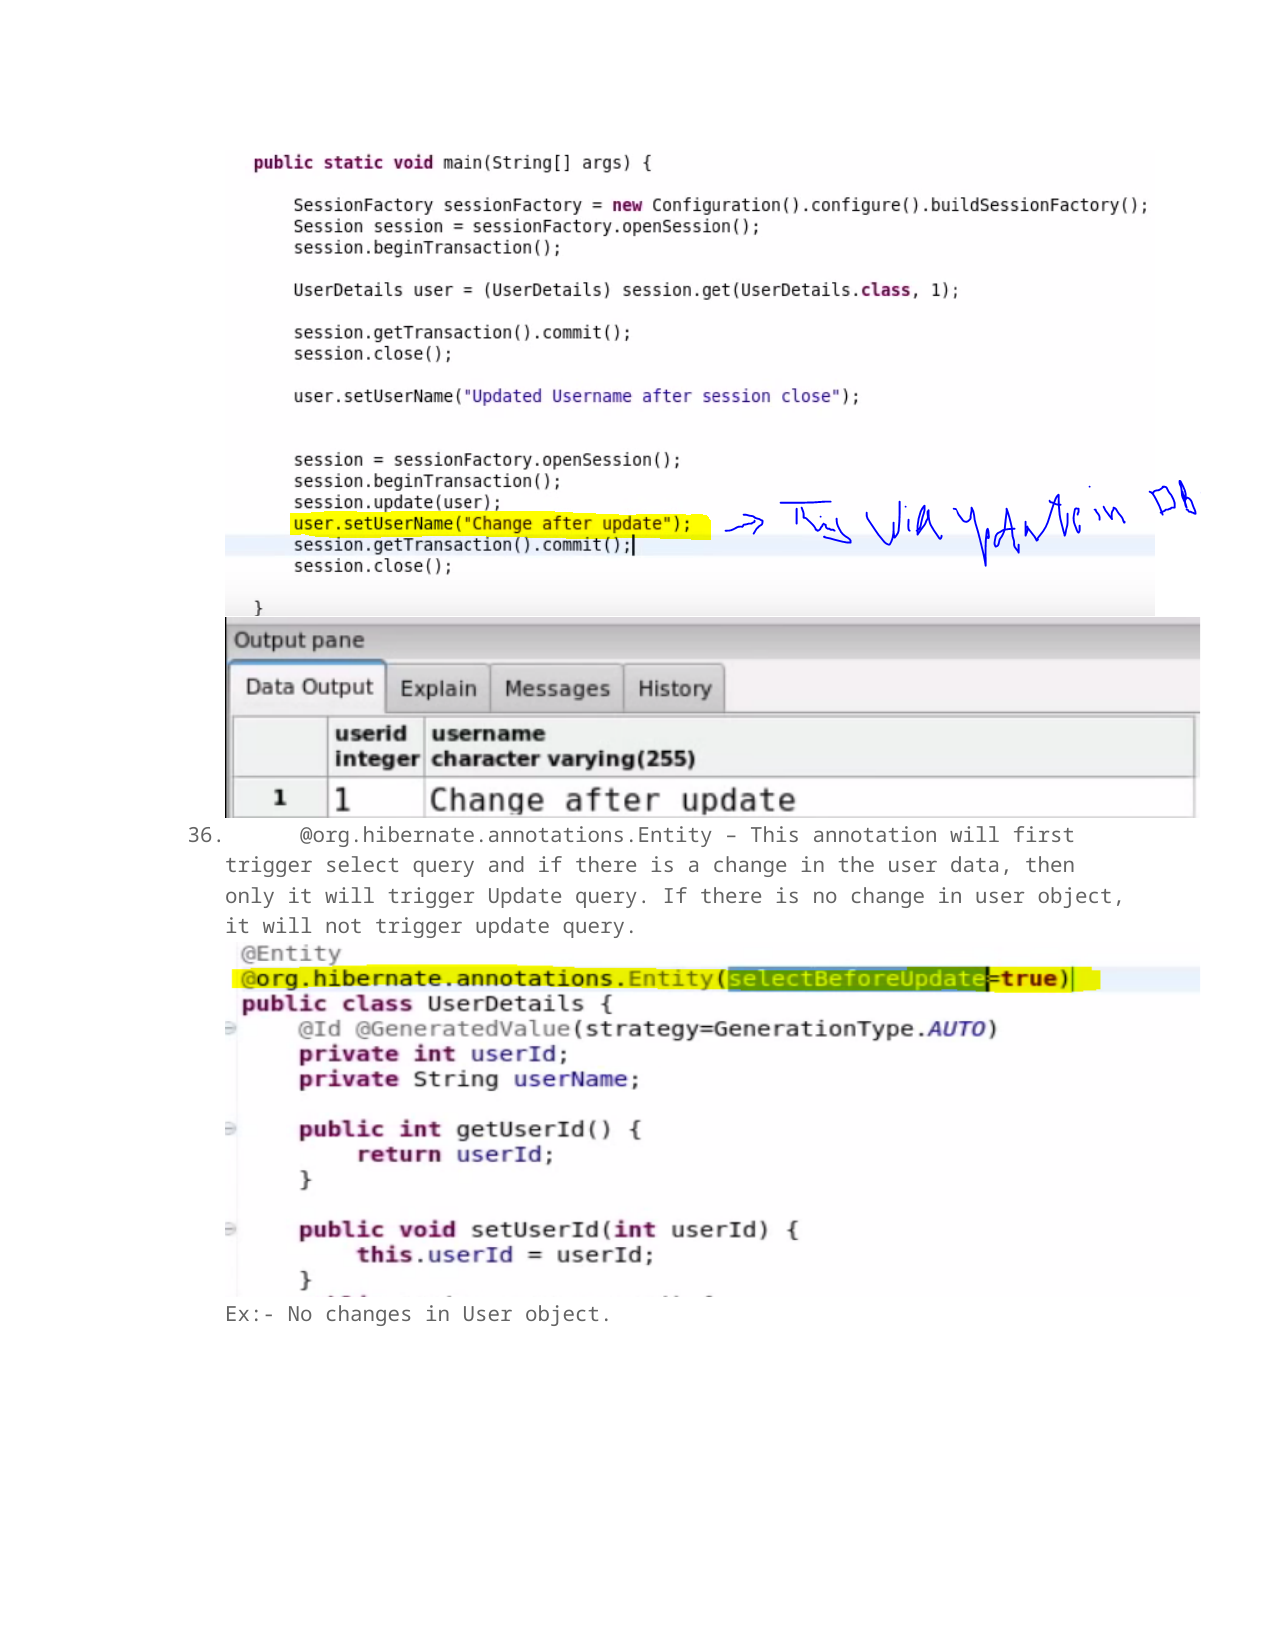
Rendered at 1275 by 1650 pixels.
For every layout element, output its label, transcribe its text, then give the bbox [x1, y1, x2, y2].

picture [225, 942, 1200, 1297]
picture [225, 150, 1200, 616]
list Ex:- No changes in User object. [225, 1299, 1125, 1327]
picture [225, 617, 1200, 818]
list @org.hibernate.annotations.Entity – This annotation will first trigger select query and if there is a change in the user data, then only it will trigger Update query. If there is no change in user object, it will not trigger update query. [187, 820, 1125, 940]
